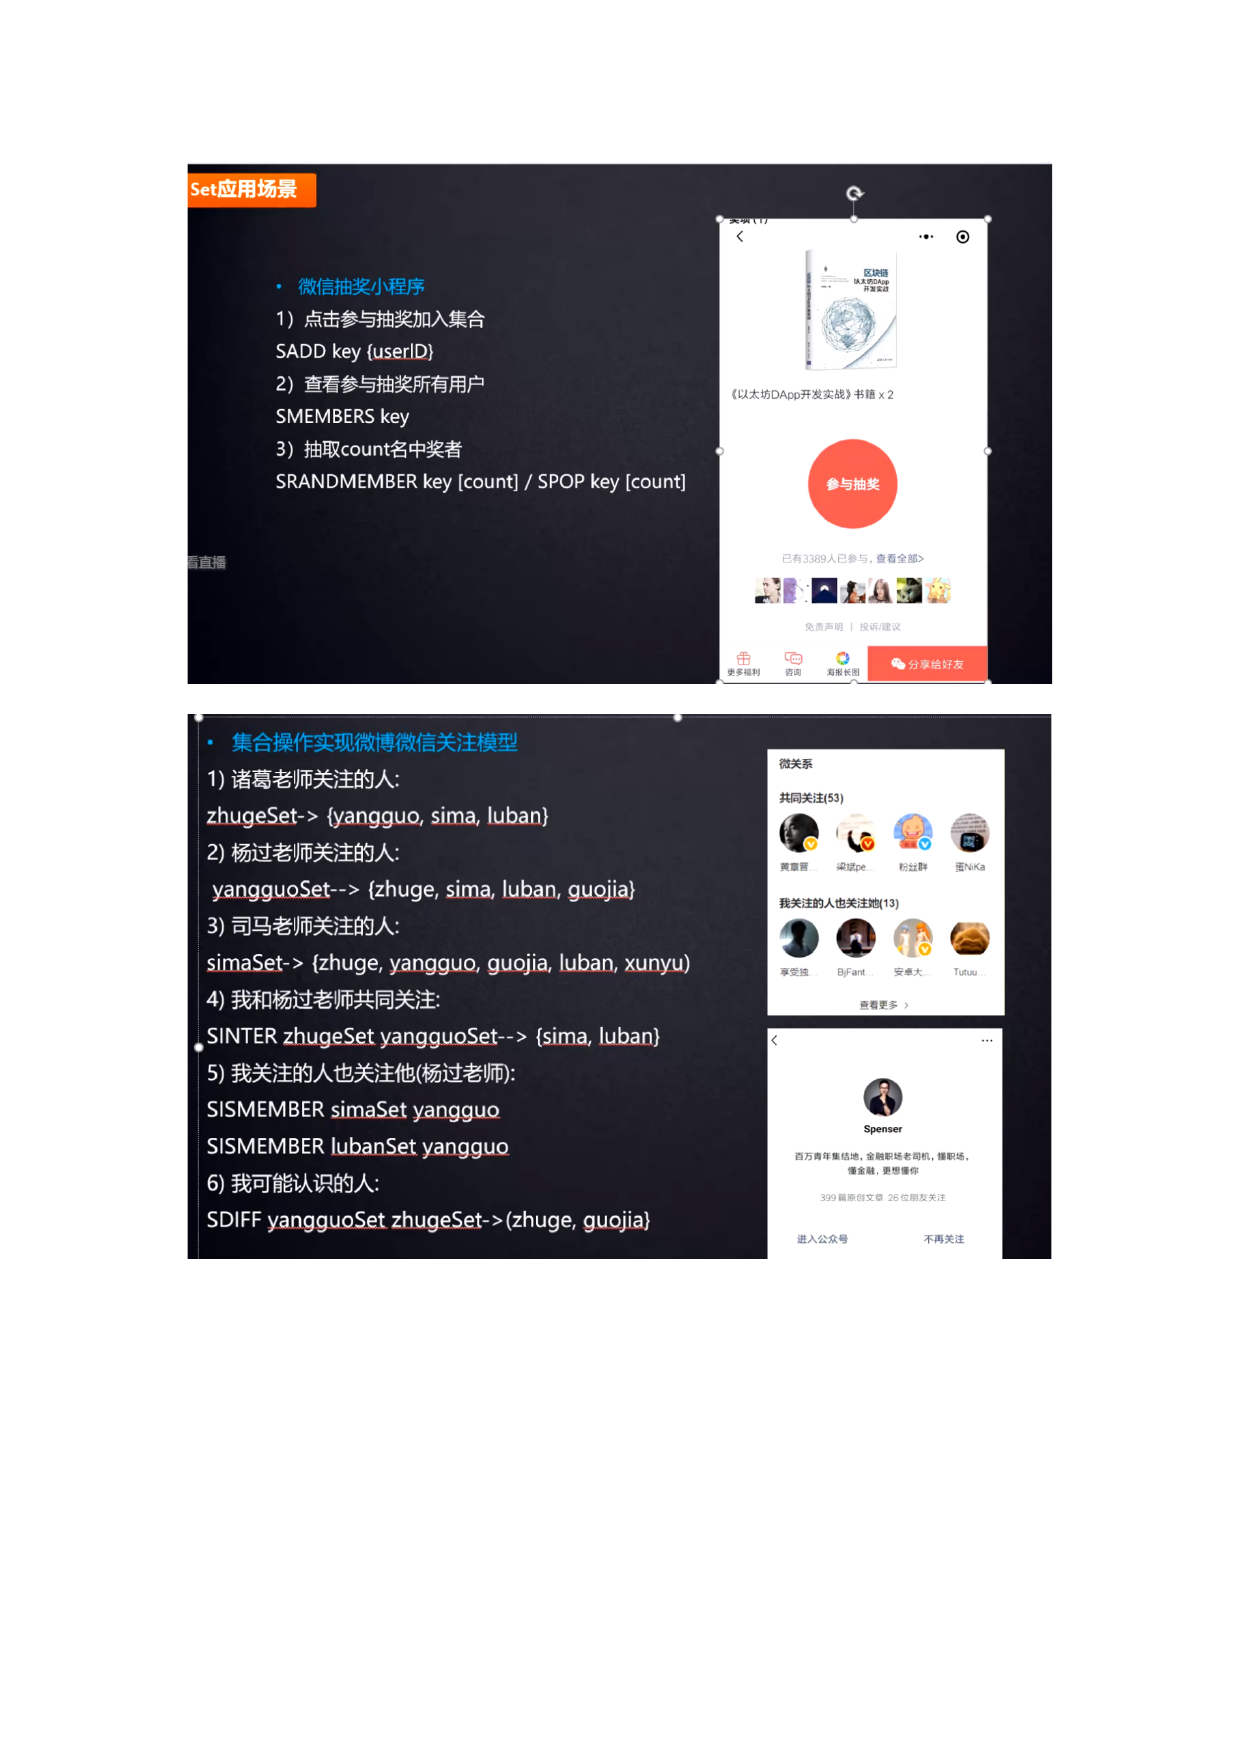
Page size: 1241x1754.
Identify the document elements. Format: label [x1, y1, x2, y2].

picture [187, 162, 1052, 642]
picture [187, 649, 1053, 1171]
